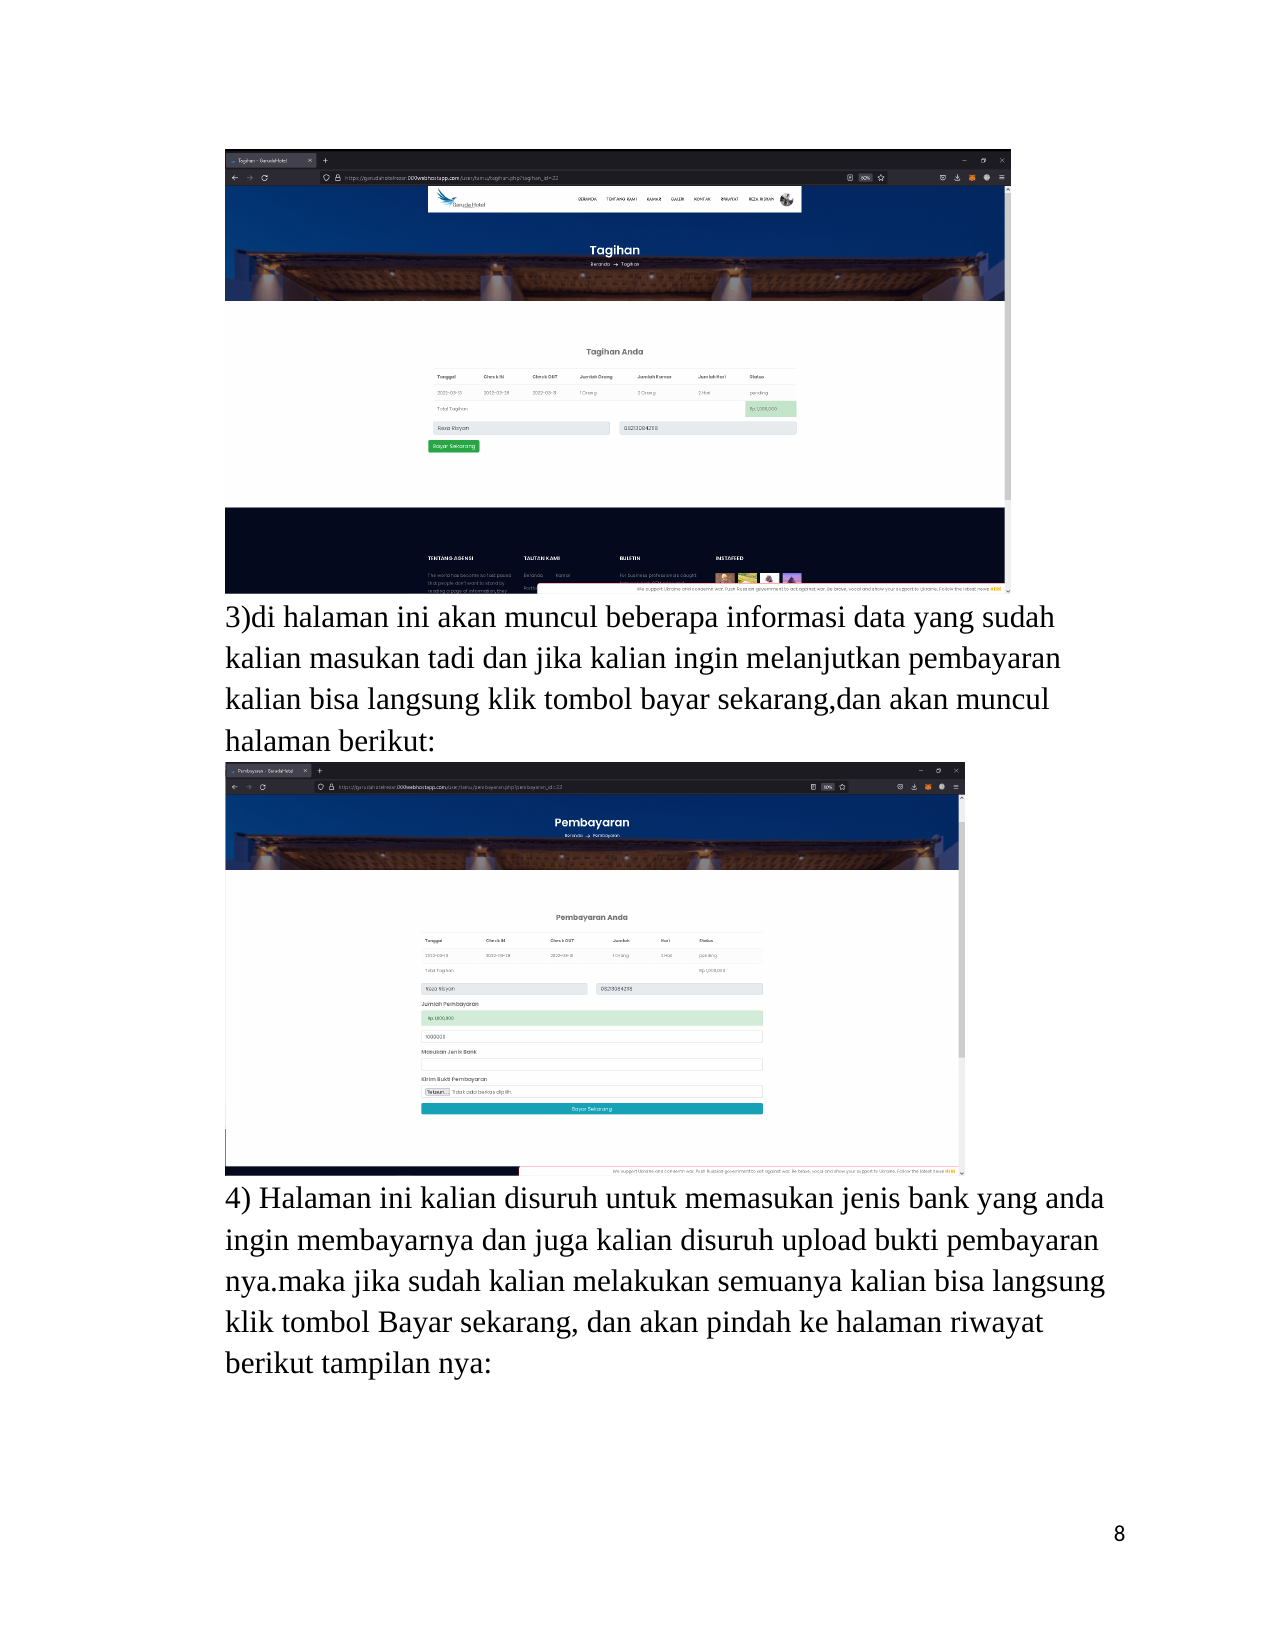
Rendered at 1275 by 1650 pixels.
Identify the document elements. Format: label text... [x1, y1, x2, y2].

picture [225, 149, 1011, 594]
list 3)di halaman ini akan muncul beberapa informasi data yang sudah kalian masukan tadi dan jika kalian ingin melanjutkan pembayaran kalian bisa langsung klik tombol bayar sekarang,dan akan muncul halaman berikut: [225, 598, 1125, 758]
list 4) Halaman ini kalian disuruh untuk memasukan jenis bank yang anda ingin membayarnya dan juga kalian disuruh upload bukti pembayaran nya.maka jika sudah kalian melakukan semuanya kalian bisa langsung klik tombol Bayar sekarang, dan akan pindah ke halaman riwayat berikut tampilan nya: [225, 1180, 1125, 1381]
picture [225, 762, 965, 1176]
